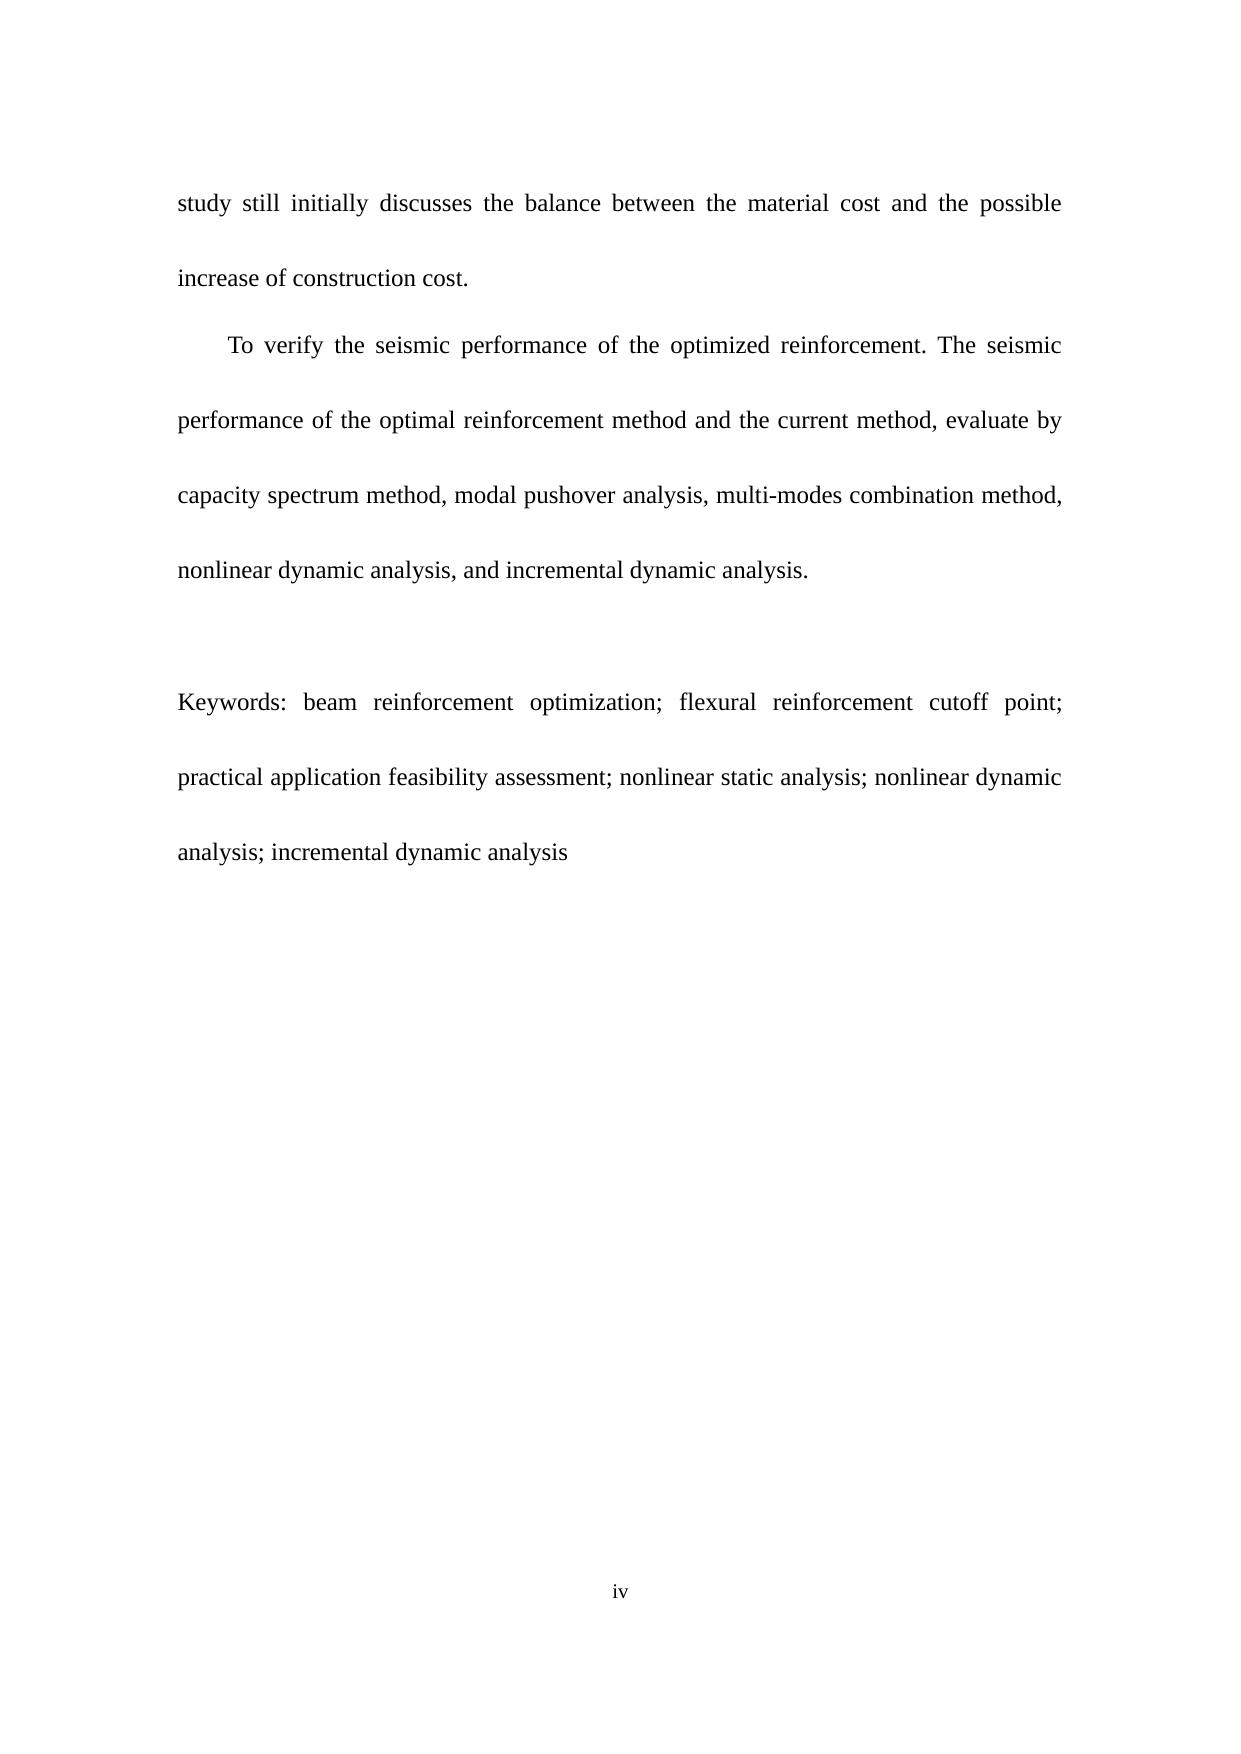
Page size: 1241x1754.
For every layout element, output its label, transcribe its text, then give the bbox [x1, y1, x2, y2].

text Keywords: beam reinforcement optimization; flexural reinforcement cutoff point; practical application feasibility assessment; nonlinear static analysis; nonlinear dynamic analysis; incremental dynamic analysis [177, 683, 1063, 870]
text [177, 184, 1063, 297]
text To verify the seismic performance of the optimized reinforcement. The seismic performance of the optimal reinforcement method and the current method, evaluate by capacity spectrum method, modal pushover analysis, multi-modes combination method, nonlinear dynamic analysis, and incremental dynamic analysis. [177, 325, 1063, 588]
